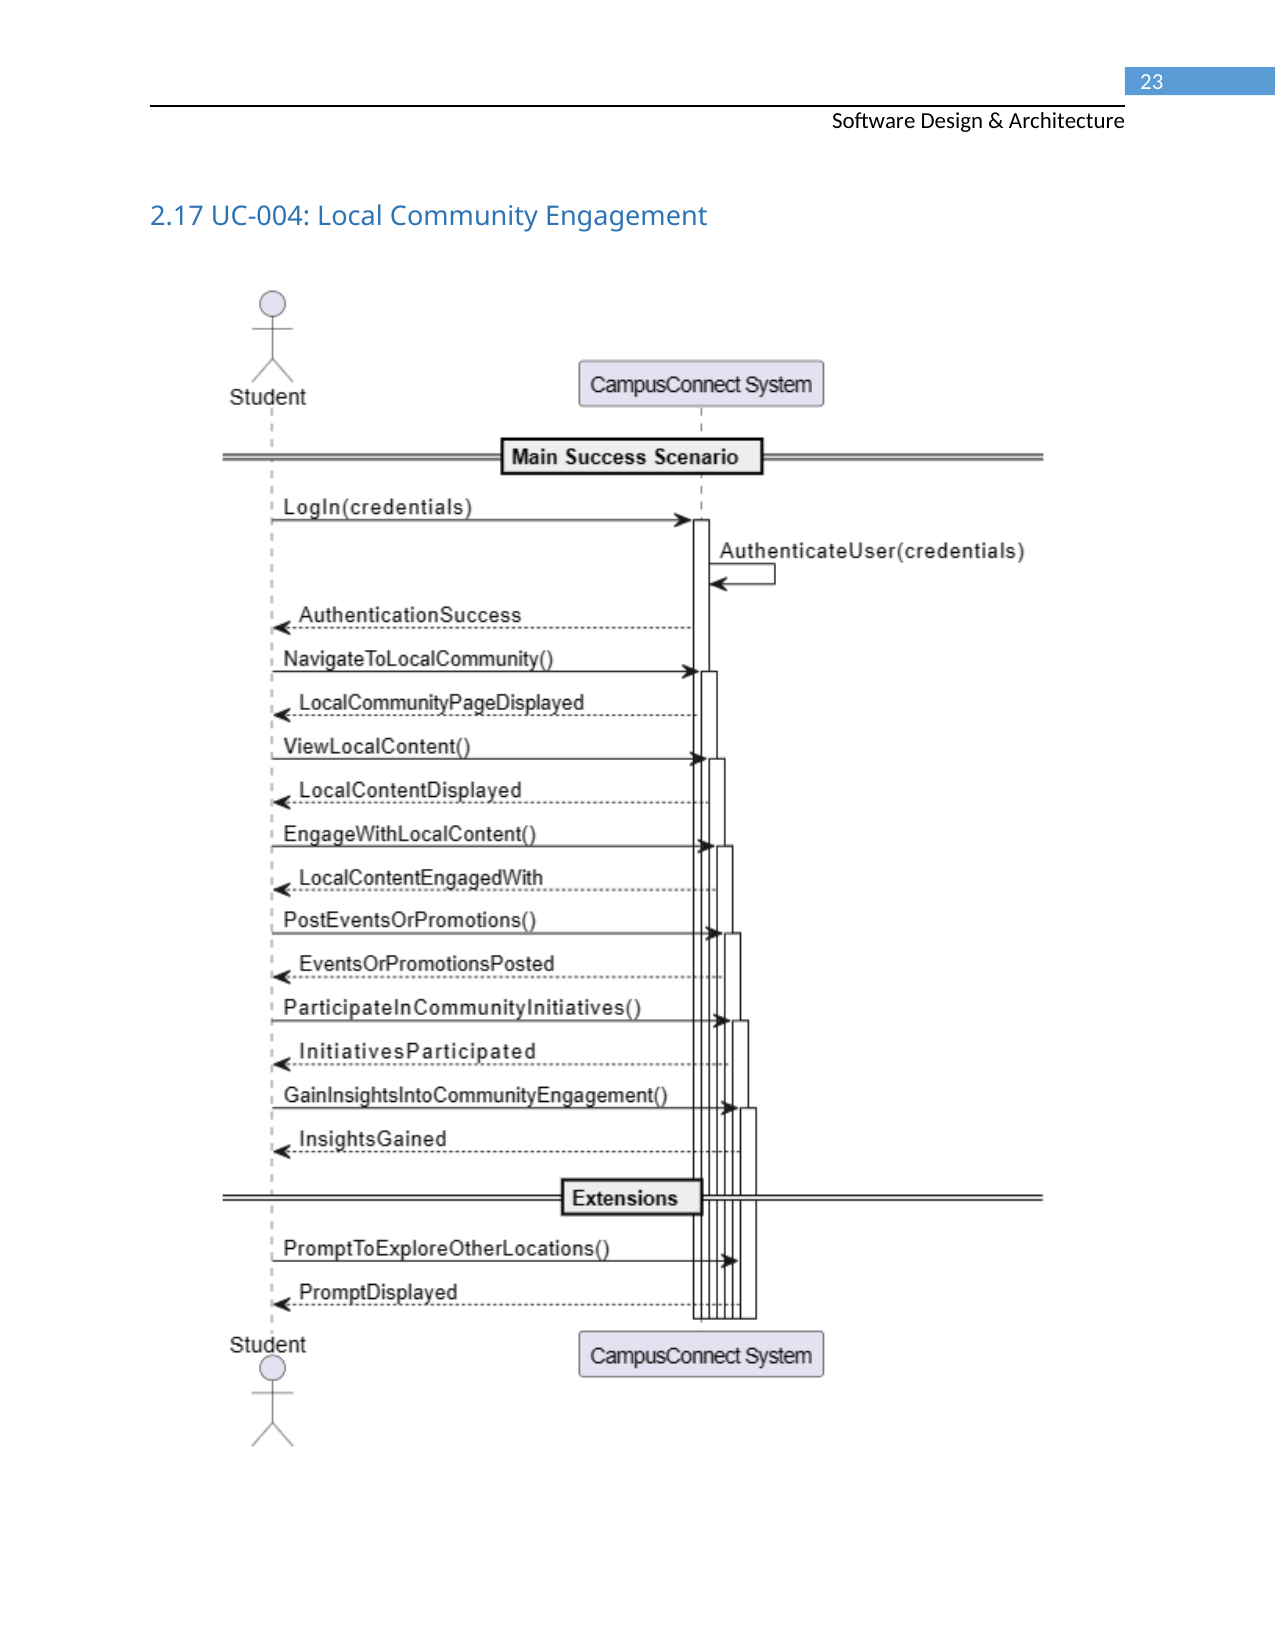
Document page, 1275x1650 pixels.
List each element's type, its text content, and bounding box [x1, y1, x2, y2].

picture [222, 283, 1053, 1456]
subtitle 2.17 UC-004: Local Community Engagement [150, 197, 1125, 234]
